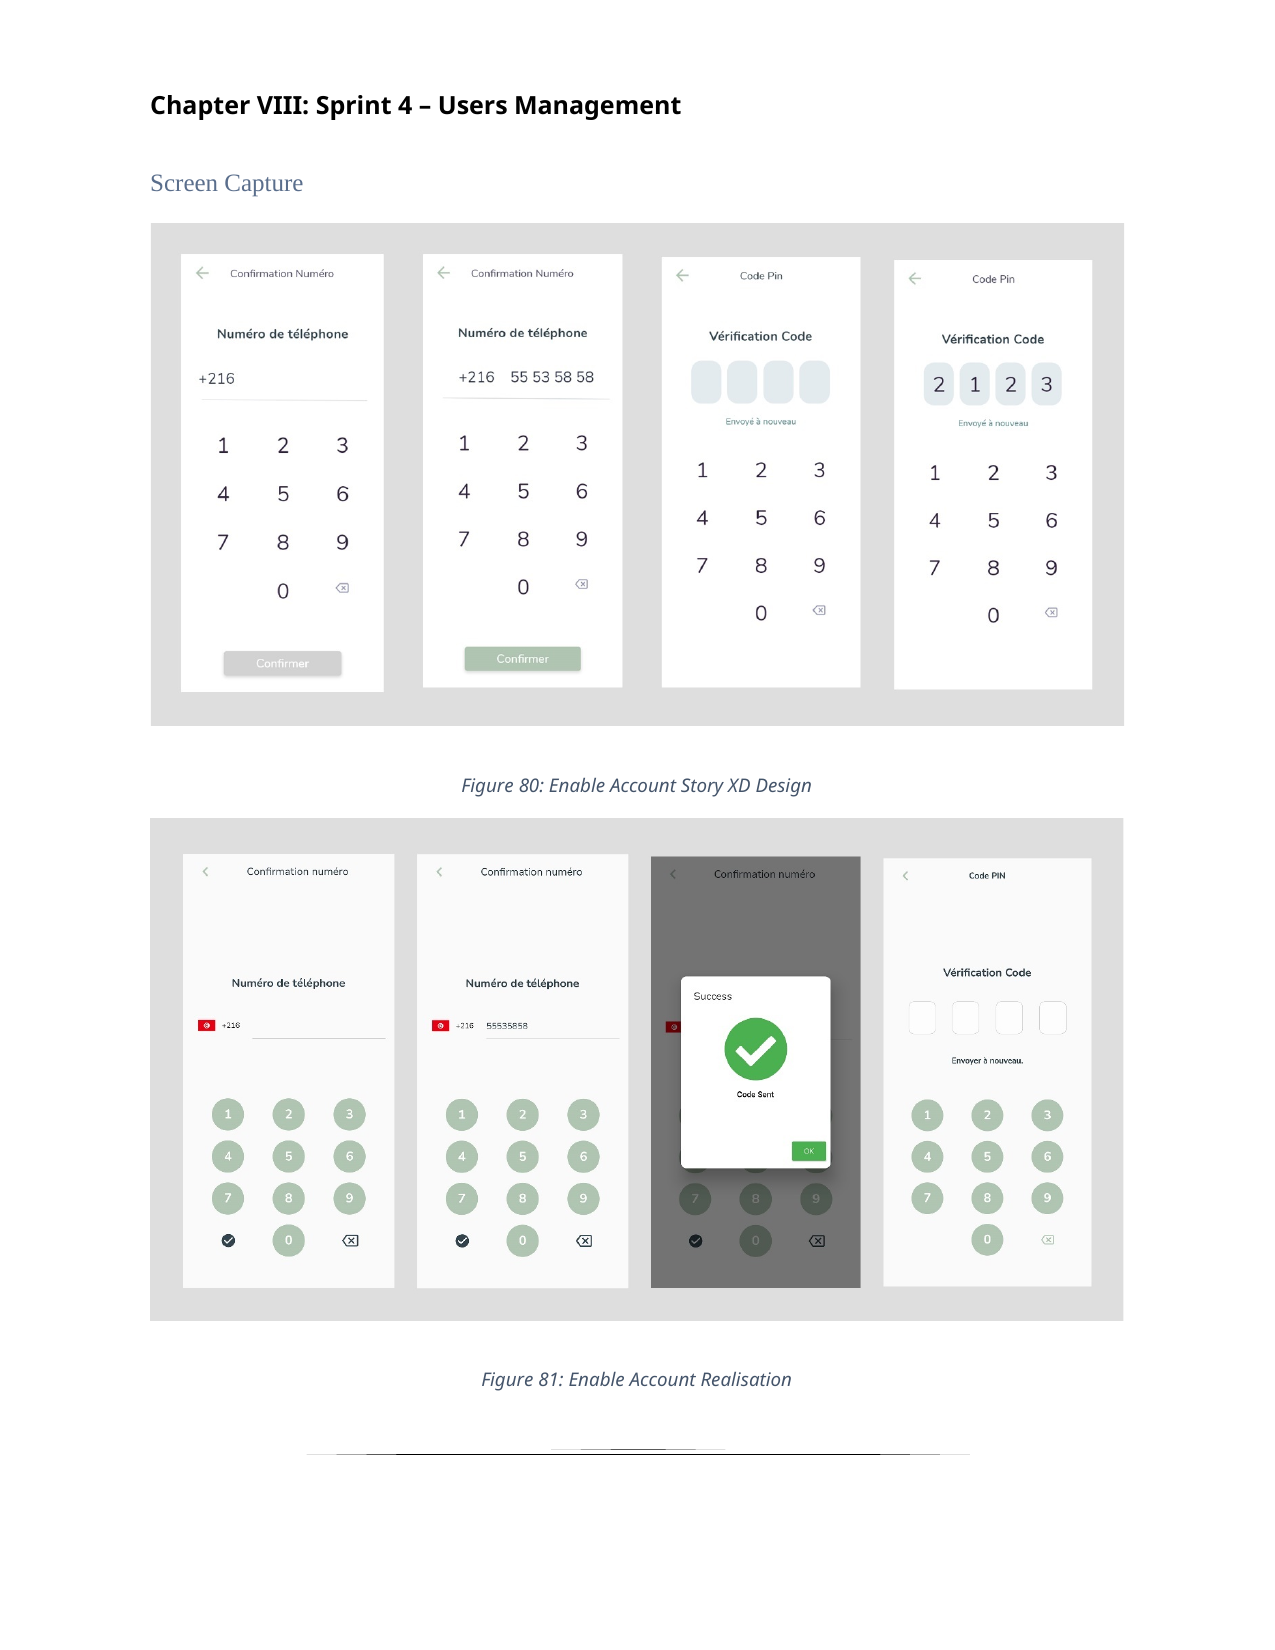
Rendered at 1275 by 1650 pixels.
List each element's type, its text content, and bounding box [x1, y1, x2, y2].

text Figure 81: Enable Account Realisation [150, 1367, 1125, 1392]
picture [150, 818, 1124, 1321]
picture [150, 223, 1125, 726]
subtitle Screen Capture [150, 168, 1125, 197]
text Figure 80: Enable Account Story XD Design [150, 772, 1125, 798]
